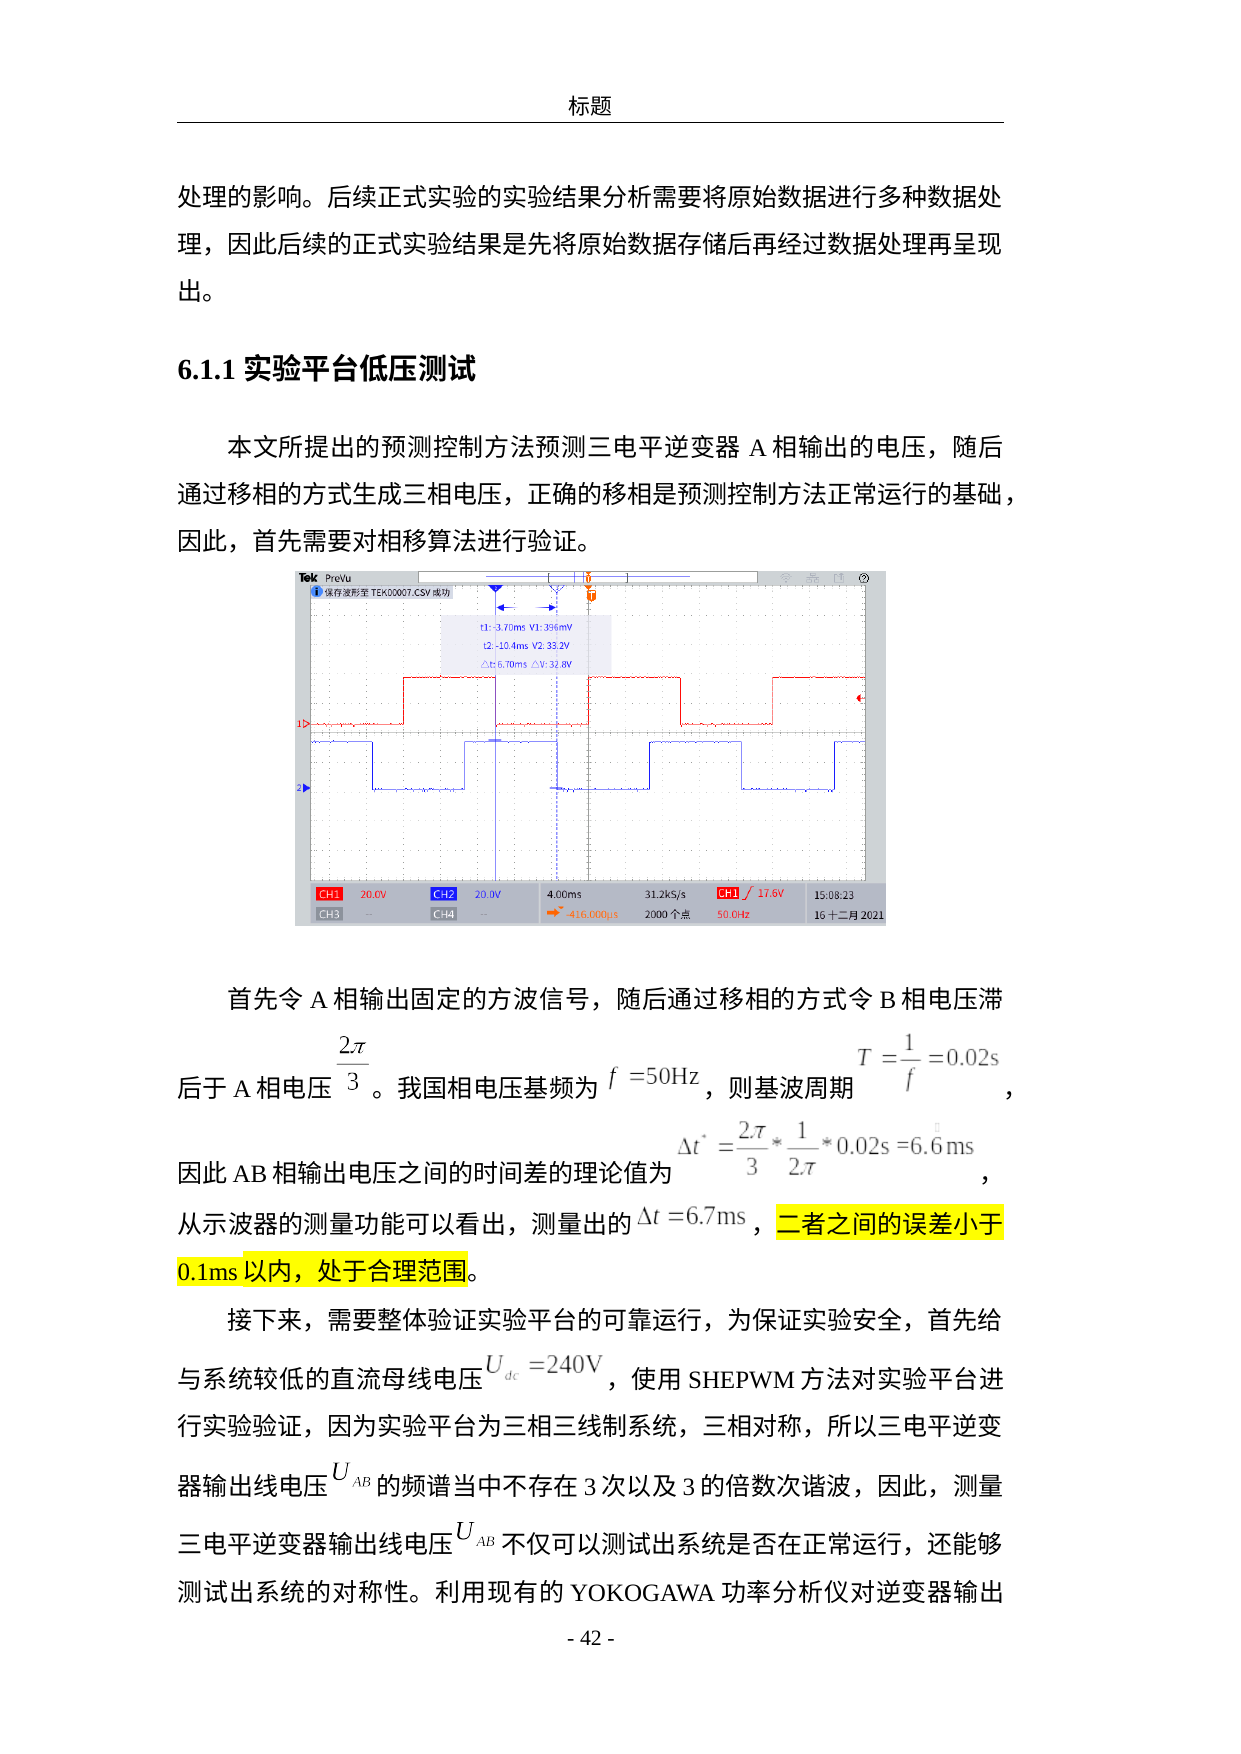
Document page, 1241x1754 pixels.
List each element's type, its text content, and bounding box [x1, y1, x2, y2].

picture [295, 571, 886, 926]
text 本文所提出的预测控制方法预测三电平逆变器A相输出的电压，随后通过移相的方式生成三相电压，正确的移相是预测控制方法正常运行的基础，因此，首先需要对相移算法进行验证。 [177, 427, 1004, 558]
text 首先令A相输出固定的方波信号，随后通过移相的方式令B相电压滞后于A相电压。我国相电压基频为，则基波周期，因此AB相输出电压之间的时间差的理论值为，从示波器的测量功能可以看出，测量出的，二者之间的误差小于0.1ms以内，处于合理范围。 [177, 979, 1004, 1287]
text 实验平台低压测试 [177, 346, 1004, 388]
